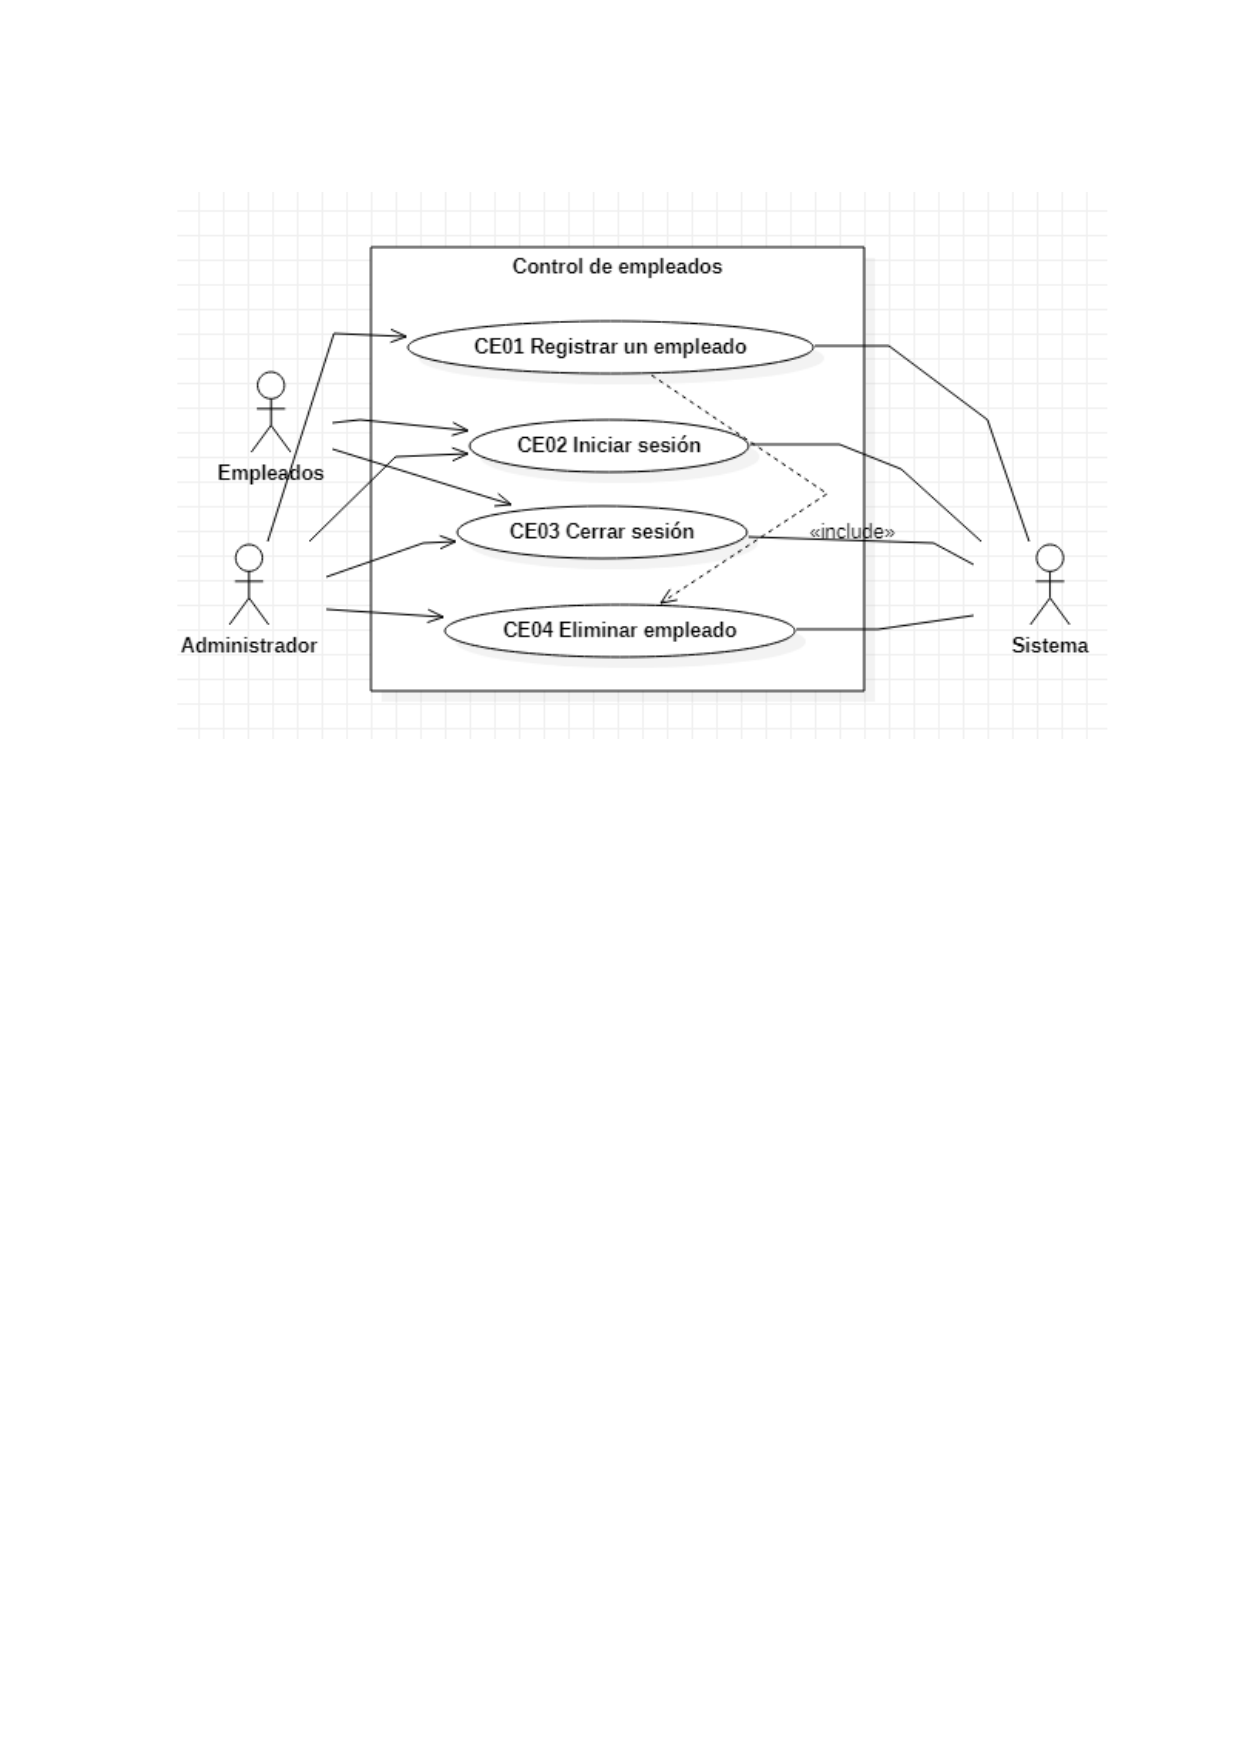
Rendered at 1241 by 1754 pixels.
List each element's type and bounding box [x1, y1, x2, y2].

picture [177, 192, 1108, 739]
